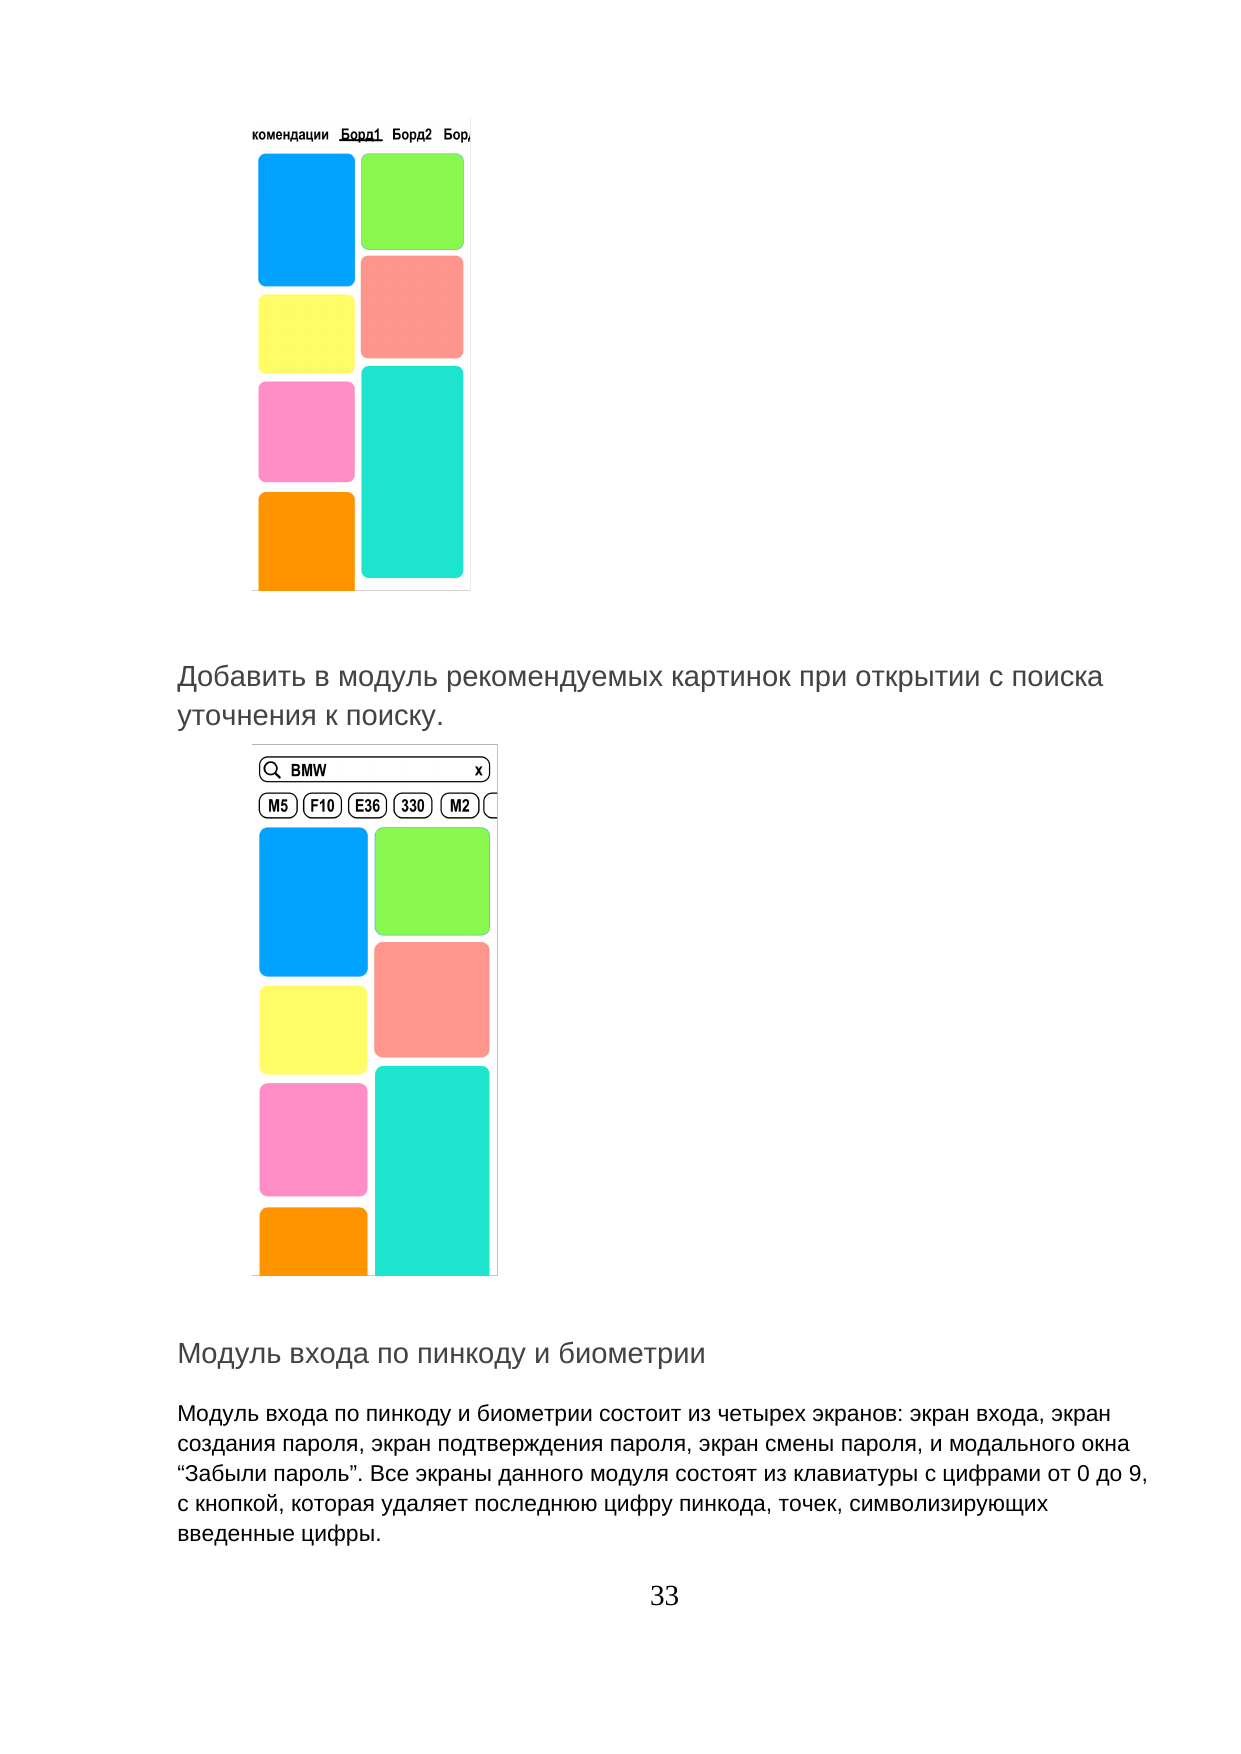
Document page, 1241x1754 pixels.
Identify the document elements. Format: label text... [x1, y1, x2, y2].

text Модуль входа по пинкоду и биометрии состоит из четырех экранов: экран входа, экран создания пароля, экран подтверждения пароля, экран смены пароля, и модального окна “Забыли пароль”. Все экраны данного модуля состоят из клавиатуры с цифрами от 0 до 9, с кнопкой, которая удаляет последнюю цифру пинкода, точек, символизирующих введенные цифры. [177, 1399, 1152, 1547]
subtitle Модуль входа по пинкоду и биометрии [177, 1336, 1152, 1369]
subtitle Добавить в модуль рекомендуемых картинок при открытии с поиска уточнения к поиску. [177, 659, 1152, 731]
picture [252, 744, 498, 1276]
picture [252, 118, 471, 591]
